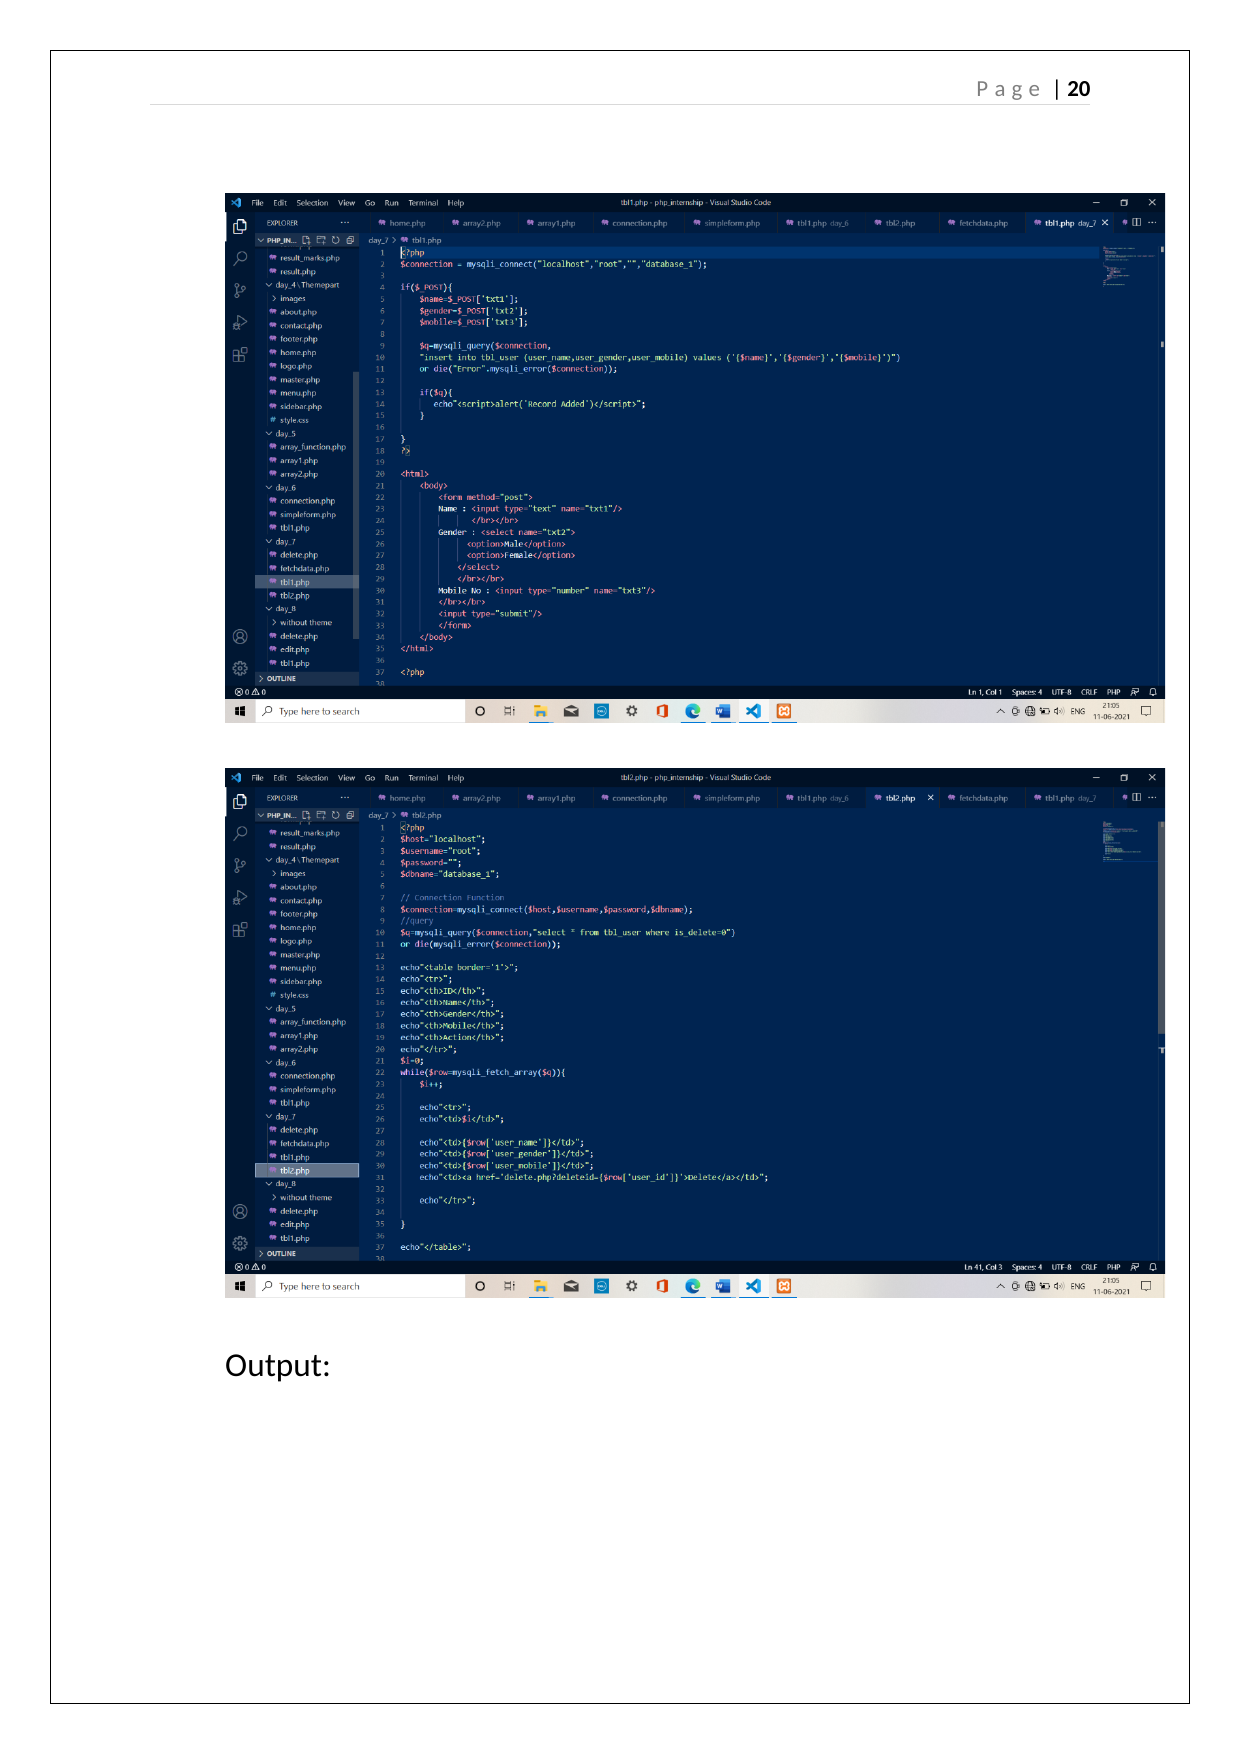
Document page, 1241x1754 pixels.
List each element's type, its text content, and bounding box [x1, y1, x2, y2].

picture [225, 768, 1166, 1298]
list Output: [225, 1344, 1090, 1385]
picture [225, 193, 1166, 723]
